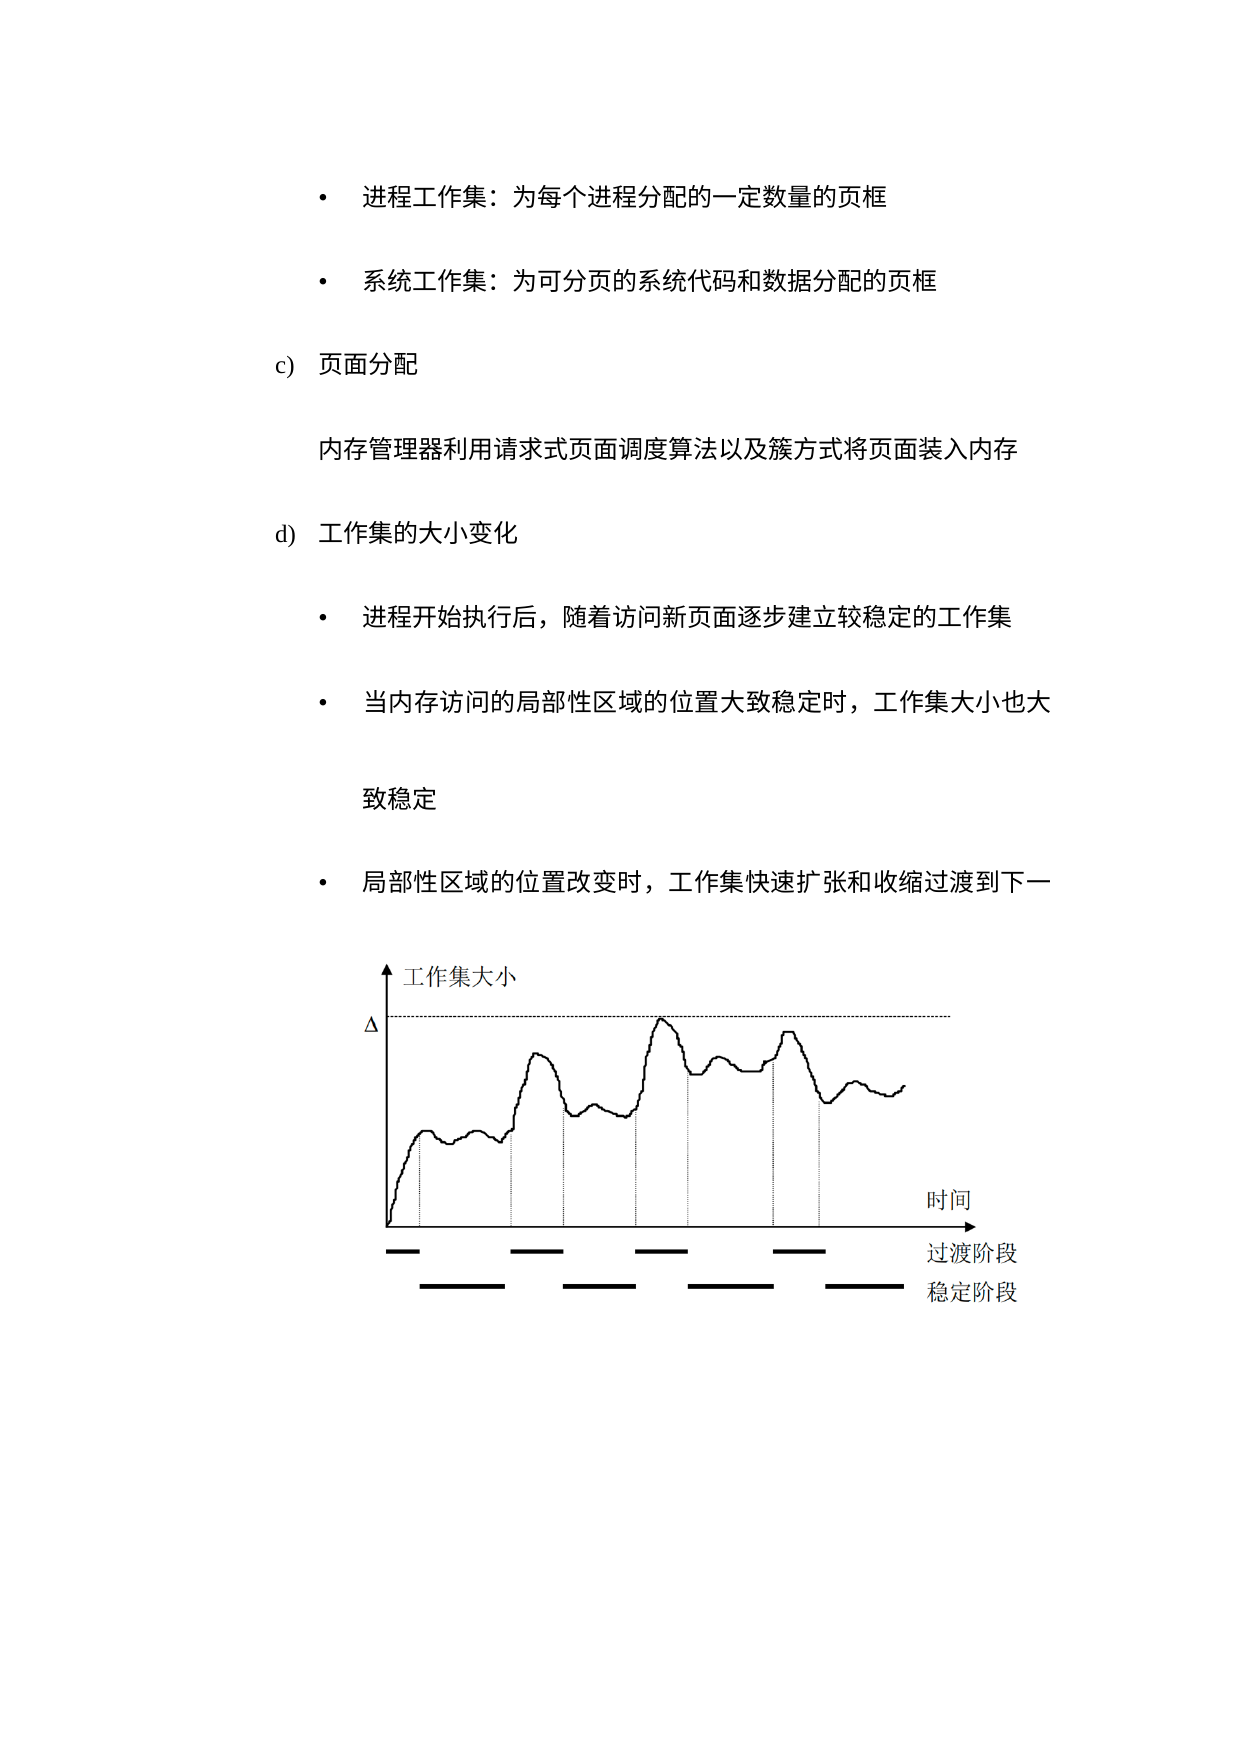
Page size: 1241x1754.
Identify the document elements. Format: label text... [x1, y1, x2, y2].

list ﻿进程工作集：为每个进程分配的一定数量的页框 [319, 162, 1053, 227]
list 局部性区域的位置改变时，工作集快速扩张和收缩过渡到下一个稳定值 [319, 848, 1053, 913]
list ﻿内存管理器利用请求式页面调度算法以及簇方式将页面装入内存 [319, 413, 1053, 478]
list ﻿当内存访问的局部性区域的位置大致稳定时，工作集大小也大致稳定 [319, 667, 1053, 830]
picture [360, 959, 1022, 1310]
list ﻿进程开始执行后，随着访问新页面逐步建立较稳定的工作集 [319, 582, 1053, 647]
list 系统工作集：为可分页的系统代码和数据分配的页框 [319, 247, 1053, 312]
list 页面分配 [275, 330, 1053, 395]
list 工作集的大小变化 [275, 499, 1053, 564]
